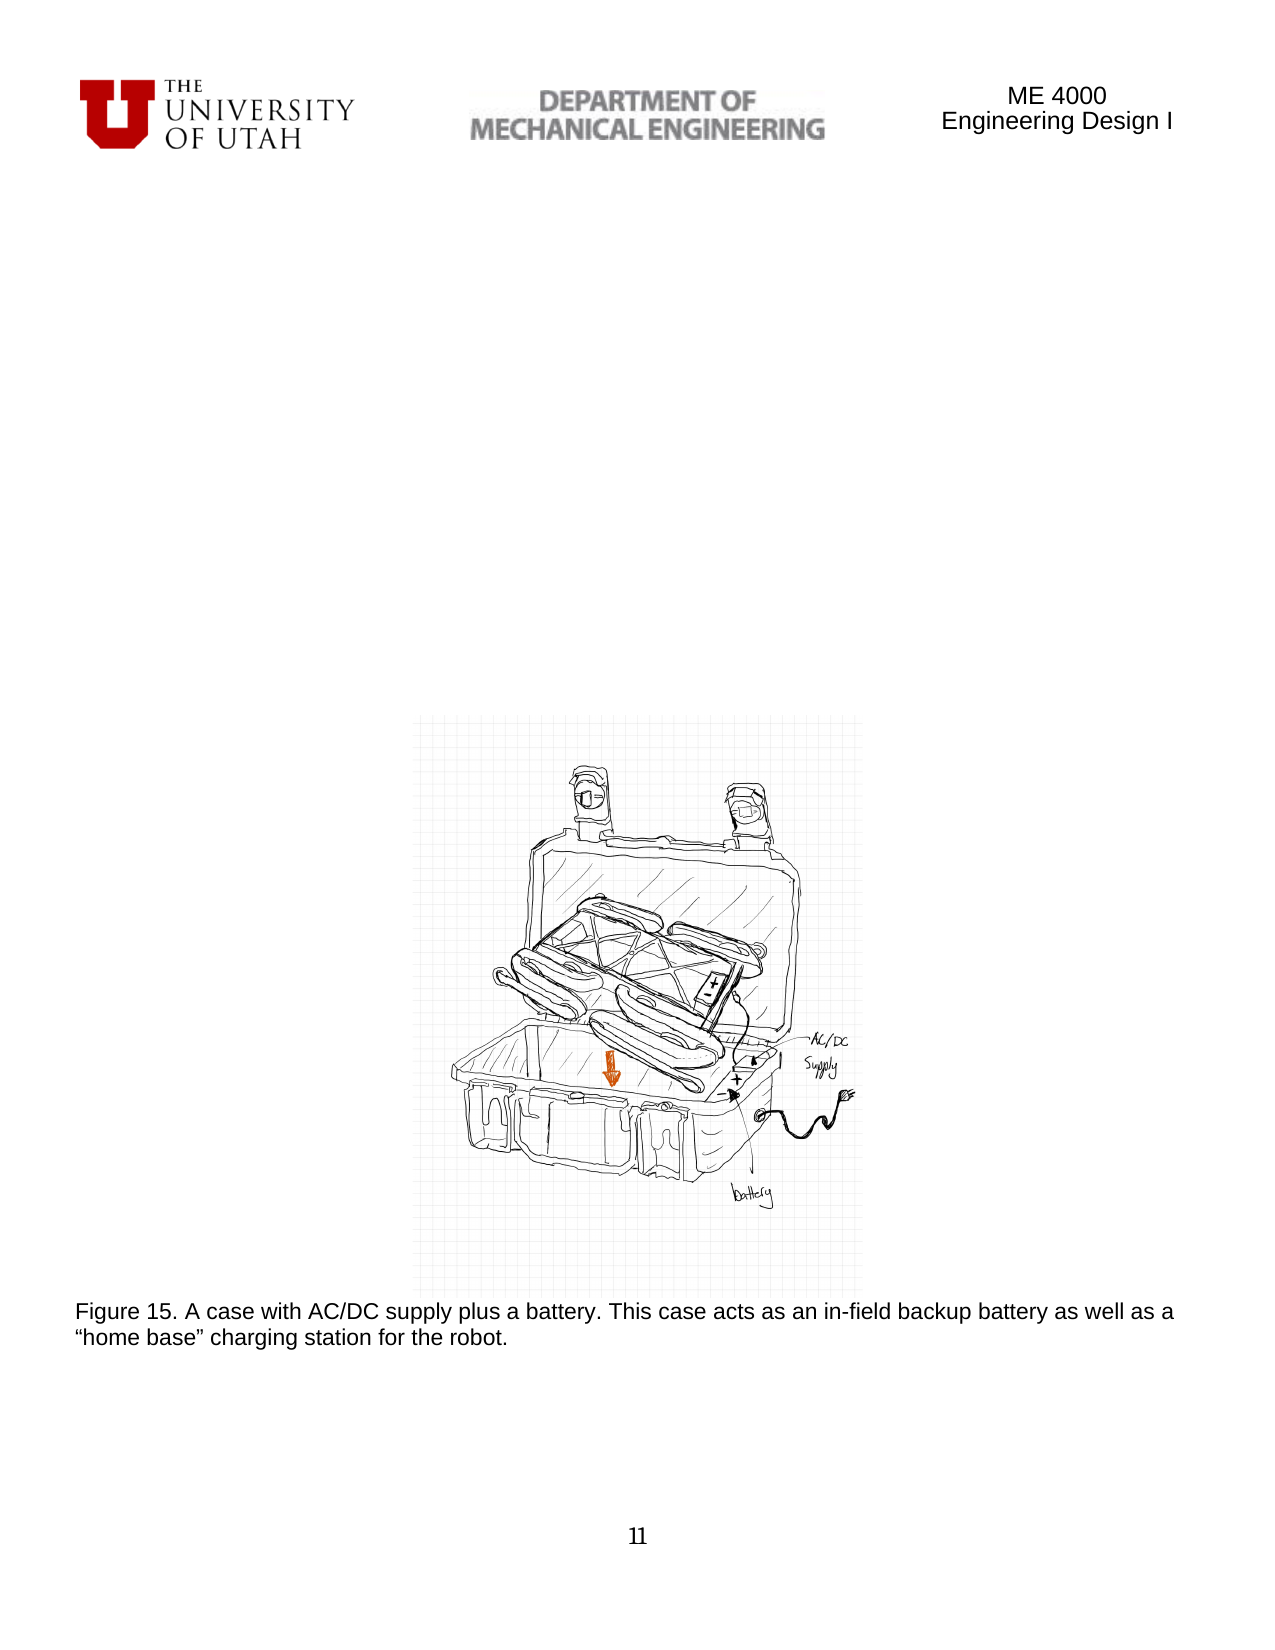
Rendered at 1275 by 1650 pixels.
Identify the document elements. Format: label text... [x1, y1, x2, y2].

text Figure 15. A case with AC/DC supply plus a battery. This case acts as an in-field backup battery as well as a “home base” charging station for the robot. [75, 1298, 1200, 1350]
picture [468, 90, 826, 140]
picture [412, 715, 863, 1298]
picture [75, 75, 357, 154]
